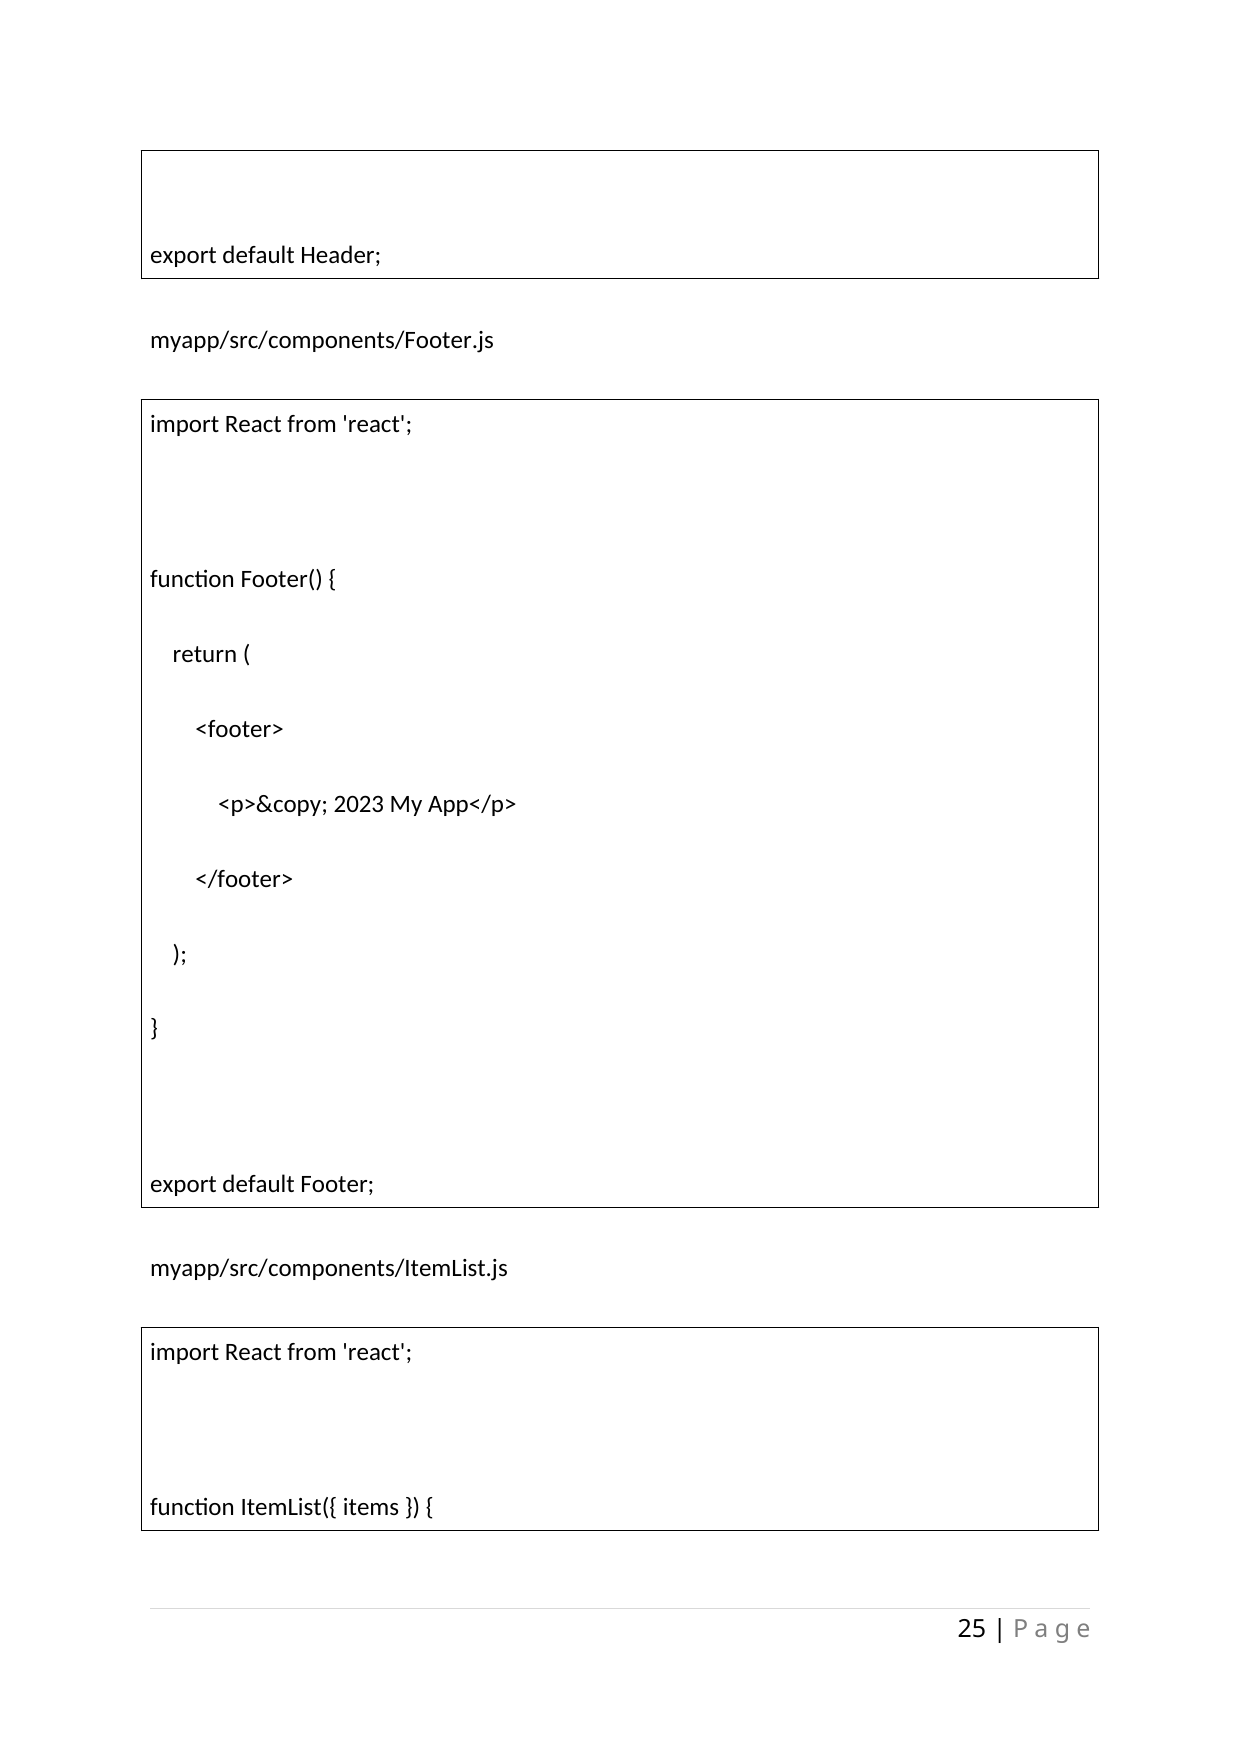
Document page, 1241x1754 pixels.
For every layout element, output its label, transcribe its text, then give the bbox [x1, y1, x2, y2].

text myapp/src/components/Footer.js [150, 324, 1090, 354]
text export default Header; [142, 230, 1098, 278]
text function ItemList({ items }) { [142, 1482, 1098, 1530]
text return ( [142, 629, 1098, 669]
text import React from 'react'; [142, 400, 1098, 439]
text myapp/src/components/ItemList.js [150, 1252, 1090, 1282]
text ); [142, 928, 1098, 968]
text } [142, 1003, 1098, 1043]
text </footer> [142, 853, 1098, 893]
text import React from 'react'; [142, 1328, 1098, 1367]
text export default Footer; [142, 1158, 1098, 1207]
text function Footer() { [142, 554, 1098, 594]
text <footer> [142, 704, 1098, 743]
text <p>&copy; 2023 My App</p> [142, 778, 1098, 818]
